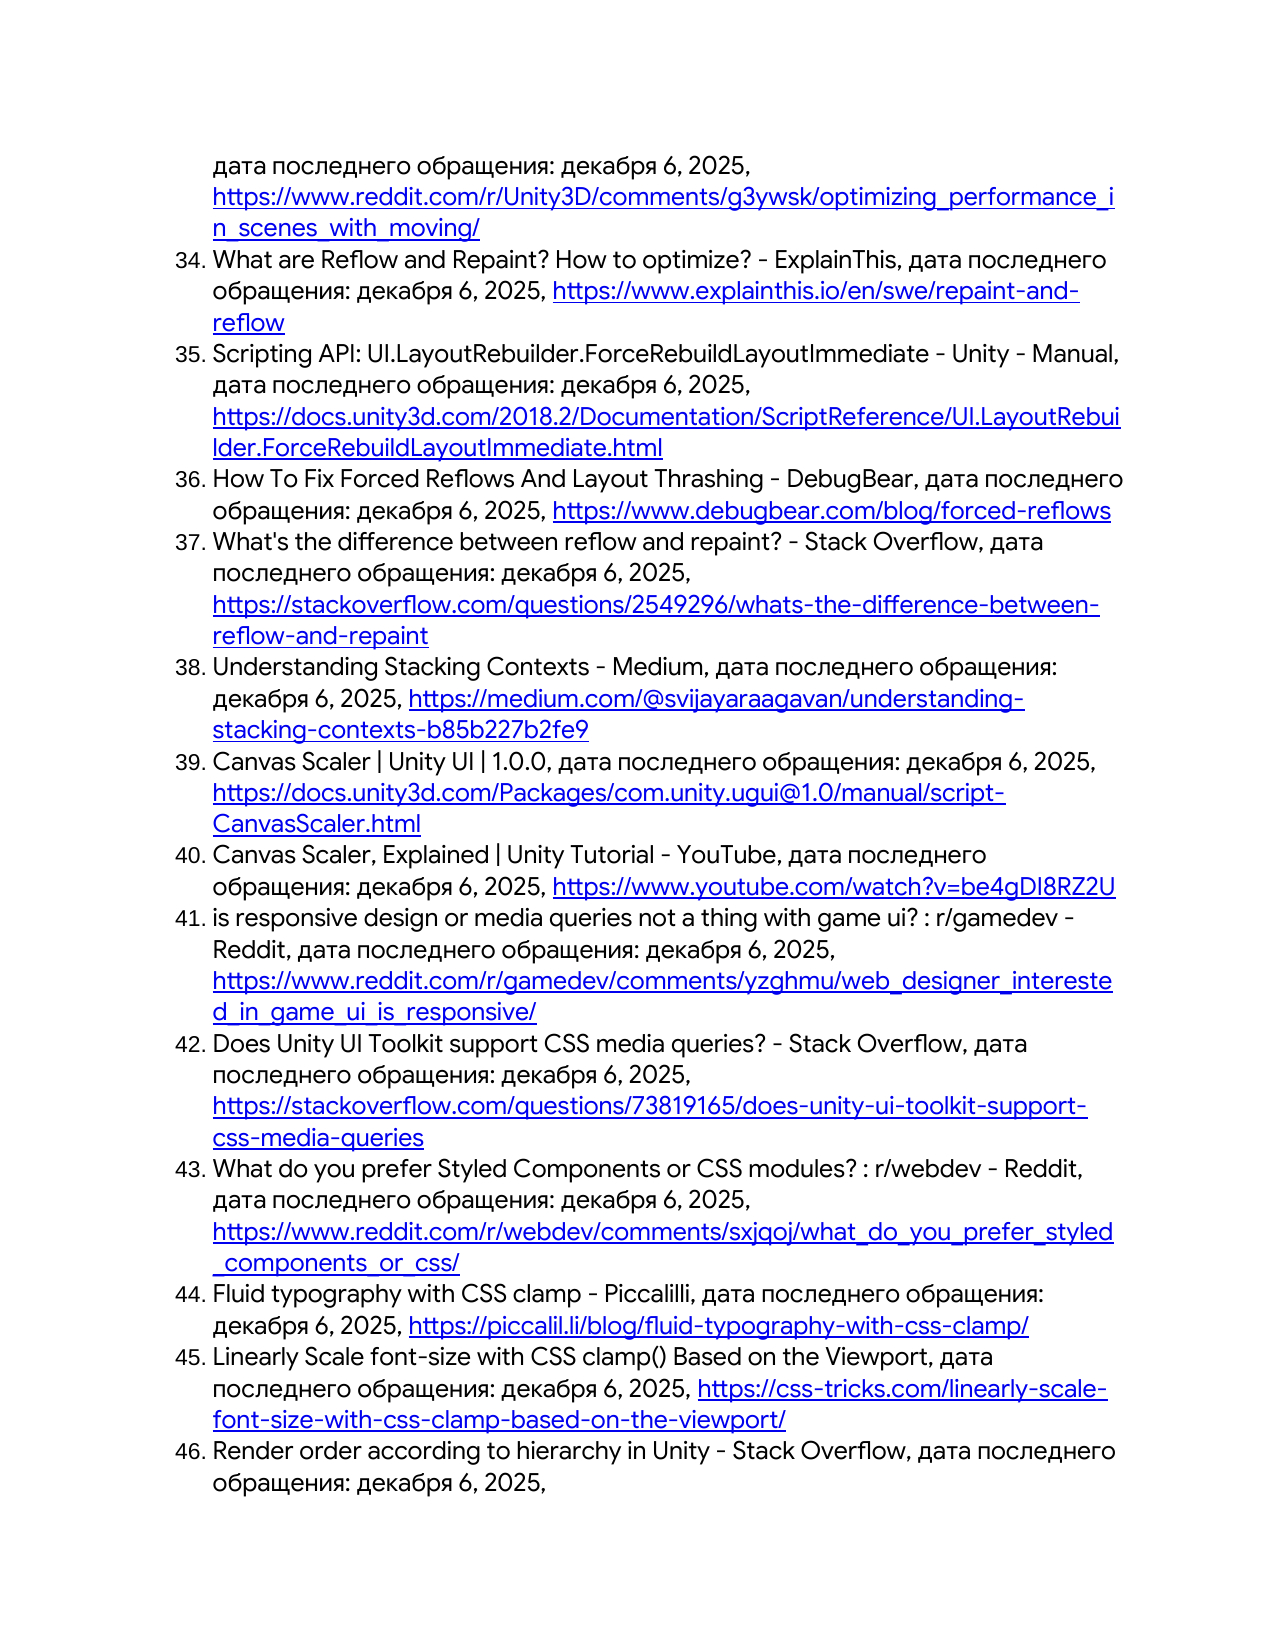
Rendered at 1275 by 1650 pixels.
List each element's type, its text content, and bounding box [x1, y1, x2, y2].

list Canvas Scaler, Explained | Unity Tutorial - YouTube, дата последнего обращения: декабря 6, 2025, https://www.youtube.com/watch?v=be4gDI8RZ2U [175, 840, 1125, 902]
list Does Unity UI Toolkit support CSS media queries? - Stack Overflow, дата последнего обращения: декабря 6, 2025, https://stackoverflow.com/questions/73819165/does-unity-ui-toolkit-support-css-media-queries [175, 1028, 1125, 1153]
list Linearly Scale font-size with CSS clamp() Based on the Viewport, дата последнего обращения: декабря 6, 2025, https://css-tricks.com/linearly-scale-font-size-with-css-clamp-based-on-the-viewport/ [175, 1341, 1125, 1436]
list What are Reflow and Repaint? How to optimize? - ExplainThis, дата последнего обращения: декабря 6, 2025, https://www.explainthis.io/en/swe/repaint-and-reflow [175, 244, 1125, 338]
list Canvas Scaler | Unity UI | 1.0.0, дата последнего обращения: декабря 6, 2025, https://docs.unity3d.com/Packages/com.unity.ugui@1.0/manual/script-CanvasScaler.html [175, 746, 1125, 840]
list Understanding Stacking Contexts - Medium, дата последнего обращения: декабря 6, 2025, https://medium.com/@svijayaraagavan/understanding-stacking-contexts-b85b227b2fe9 [175, 652, 1125, 746]
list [175, 1436, 1125, 1498]
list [175, 150, 1125, 244]
list What's the difference between reflow and repaint? - Stack Overflow, дата последнего обращения: декабря 6, 2025, https://stackoverflow.com/questions/2549296/whats-the-difference-between-reflow-and-repaint [175, 526, 1125, 652]
list Scripting API: UI.LayoutRebuilder.ForceRebuildLayoutImmediate - Unity - Manual, дата последнего обращения: декабря 6, 2025, https://docs.unity3d.com/2018.2/Documentation/ScriptReference/UI.LayoutRebuilder.ForceRebuildLayoutImmediate.html [175, 338, 1125, 463]
list What do you prefer Styled Components or CSS modules? : r/webdev - Reddit, дата последнего обращения: декабря 6, 2025, https://www.reddit.com/r/webdev/comments/sxjqoj/what_do_you_prefer_styled_components_or_css/ [175, 1153, 1125, 1279]
list Fluid typography with CSS clamp - Piccalilli, дата последнего обращения: декабря 6, 2025, https://piccalil.li/blog/fluid-typography-with-css-clamp/ [175, 1279, 1125, 1341]
list How To Fix Forced Reflows And Layout Thrashing - DebugBear, дата последнего обращения: декабря 6, 2025, https://www.debugbear.com/blog/forced-reflows [175, 463, 1125, 526]
list is responsive design or media queries not a thing with game ui? : r/gamedev - Reddit, дата последнего обращения: декабря 6, 2025, https://www.reddit.com/r/gamedev/comments/yzghmu/web_designer_interested_in_game_ui_is_responsive/ [175, 902, 1125, 1028]
